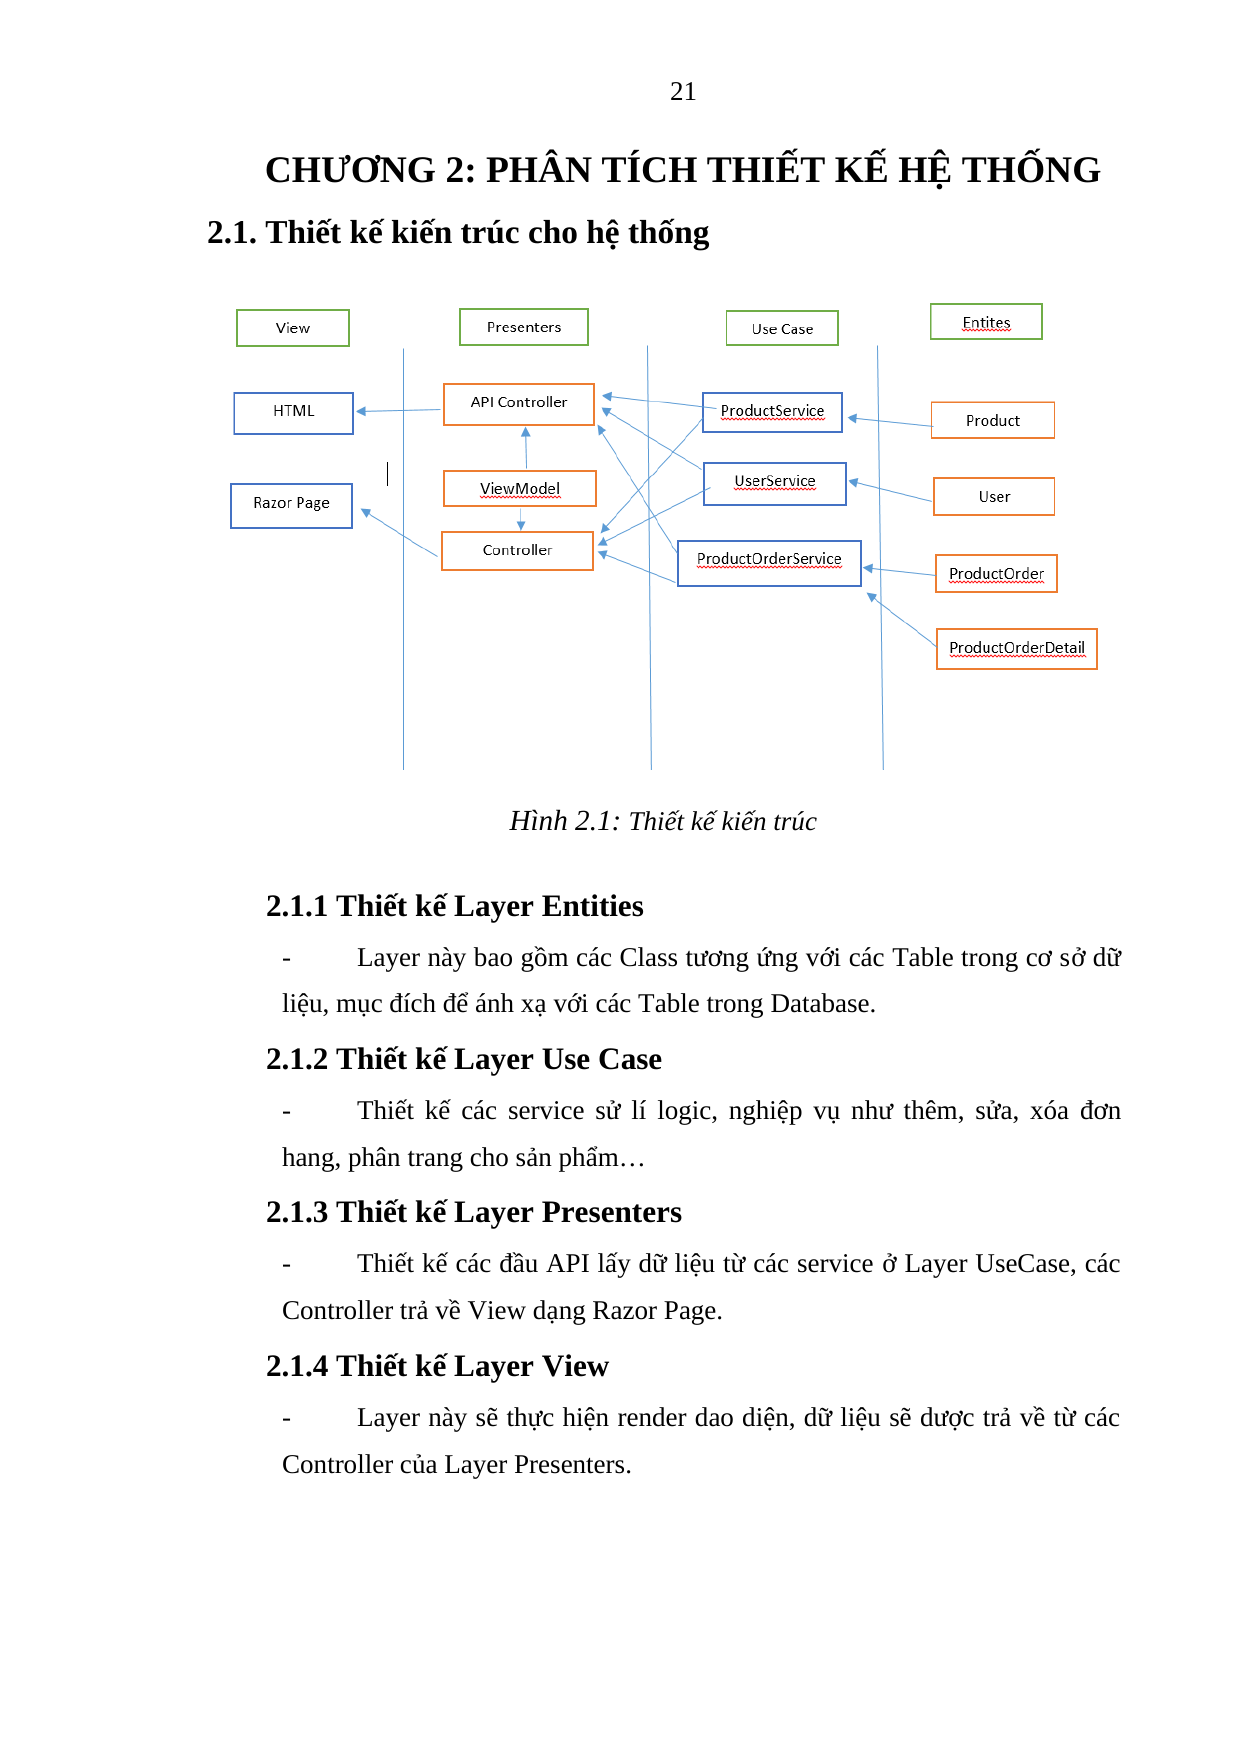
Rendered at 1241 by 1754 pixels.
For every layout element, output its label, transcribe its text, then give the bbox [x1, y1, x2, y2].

text - Thiết kế các đầu API lấy dữ liệu từ các service ở Layer UseCase, các Controller trả về View dạng Razor Page. [244, 1248, 1122, 1325]
subtitle 2.1. Thiết kế kiến trúc cho hệ thống [207, 212, 1122, 251]
subtitle 2.1.3 Thiết kế Layer Presenters [266, 1194, 1122, 1230]
text - Thiết kế các service sử lí logic, nghiệp vụ như thêm, sửa, xóa đơn hang, phân trang cho sản phẩm… [244, 1094, 1122, 1172]
subtitle 2.1.2 Thiết kế Layer Use Case [266, 1040, 1122, 1076]
subtitle 2.1.1 Thiết kế Layer Entities [266, 887, 1122, 923]
text - Layer này bao gồm các Class tương ứng với các Table trong cơ sở dữ liệu, mục đích để ánh xạ với các Table trong Database. [244, 941, 1122, 1018]
subtitle CHƯƠNG 2: PHÂN TÍCH THIẾT KẾ HỆ THỐNG [244, 148, 1122, 191]
text - Layer này sẽ thực hiện render dao diện, dữ liệu sẽ dược trả về từ các Controller của Layer Presenters. [244, 1401, 1122, 1479]
text Hình 2.1: Thiết kế kiến trúc [207, 803, 1122, 837]
subtitle 2.1.4 Thiết kế Layer View [266, 1347, 1122, 1383]
picture [206, 254, 1123, 770]
